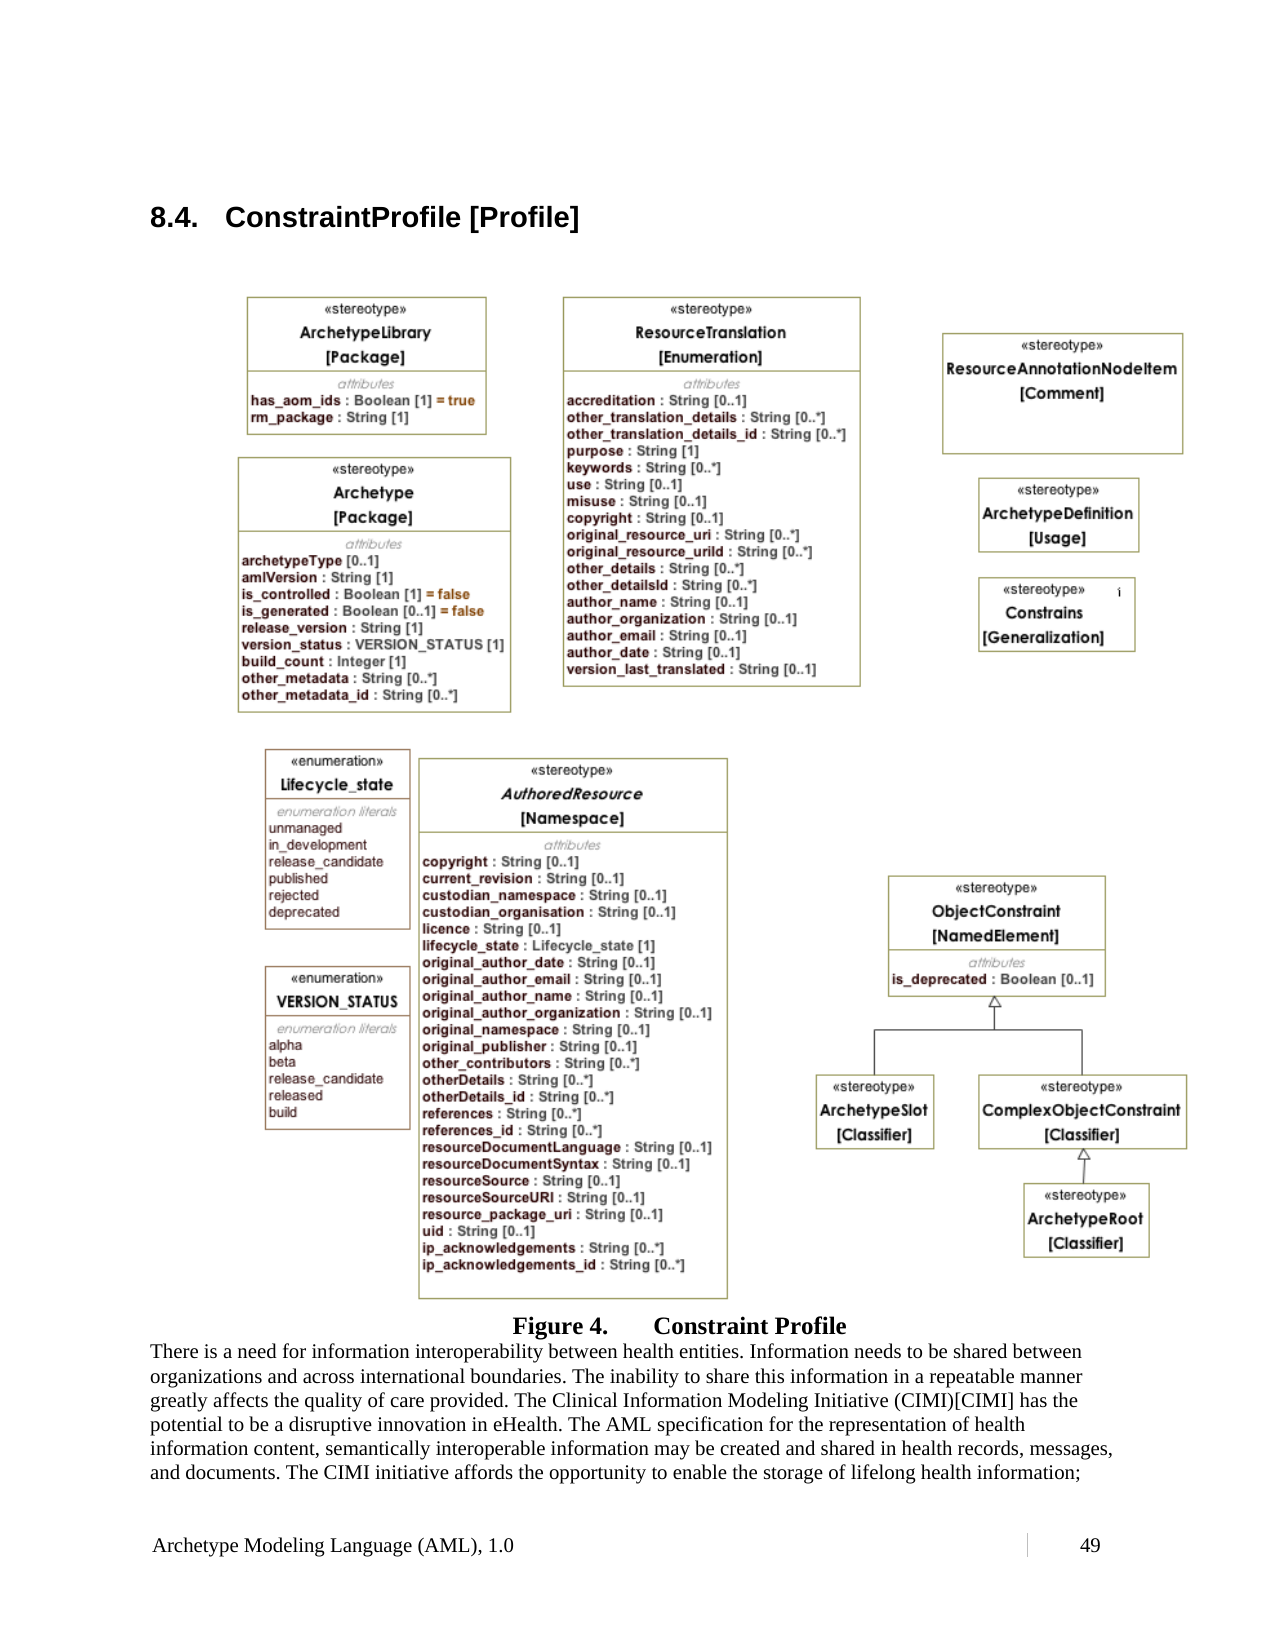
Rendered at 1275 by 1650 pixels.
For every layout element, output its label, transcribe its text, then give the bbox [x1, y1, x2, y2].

subtitle ConstraintProfile [Profile] [150, 199, 1125, 233]
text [150, 1339, 1125, 1484]
picture [225, 284, 1199, 1311]
list Constraint Profile [234, 1311, 1125, 1339]
